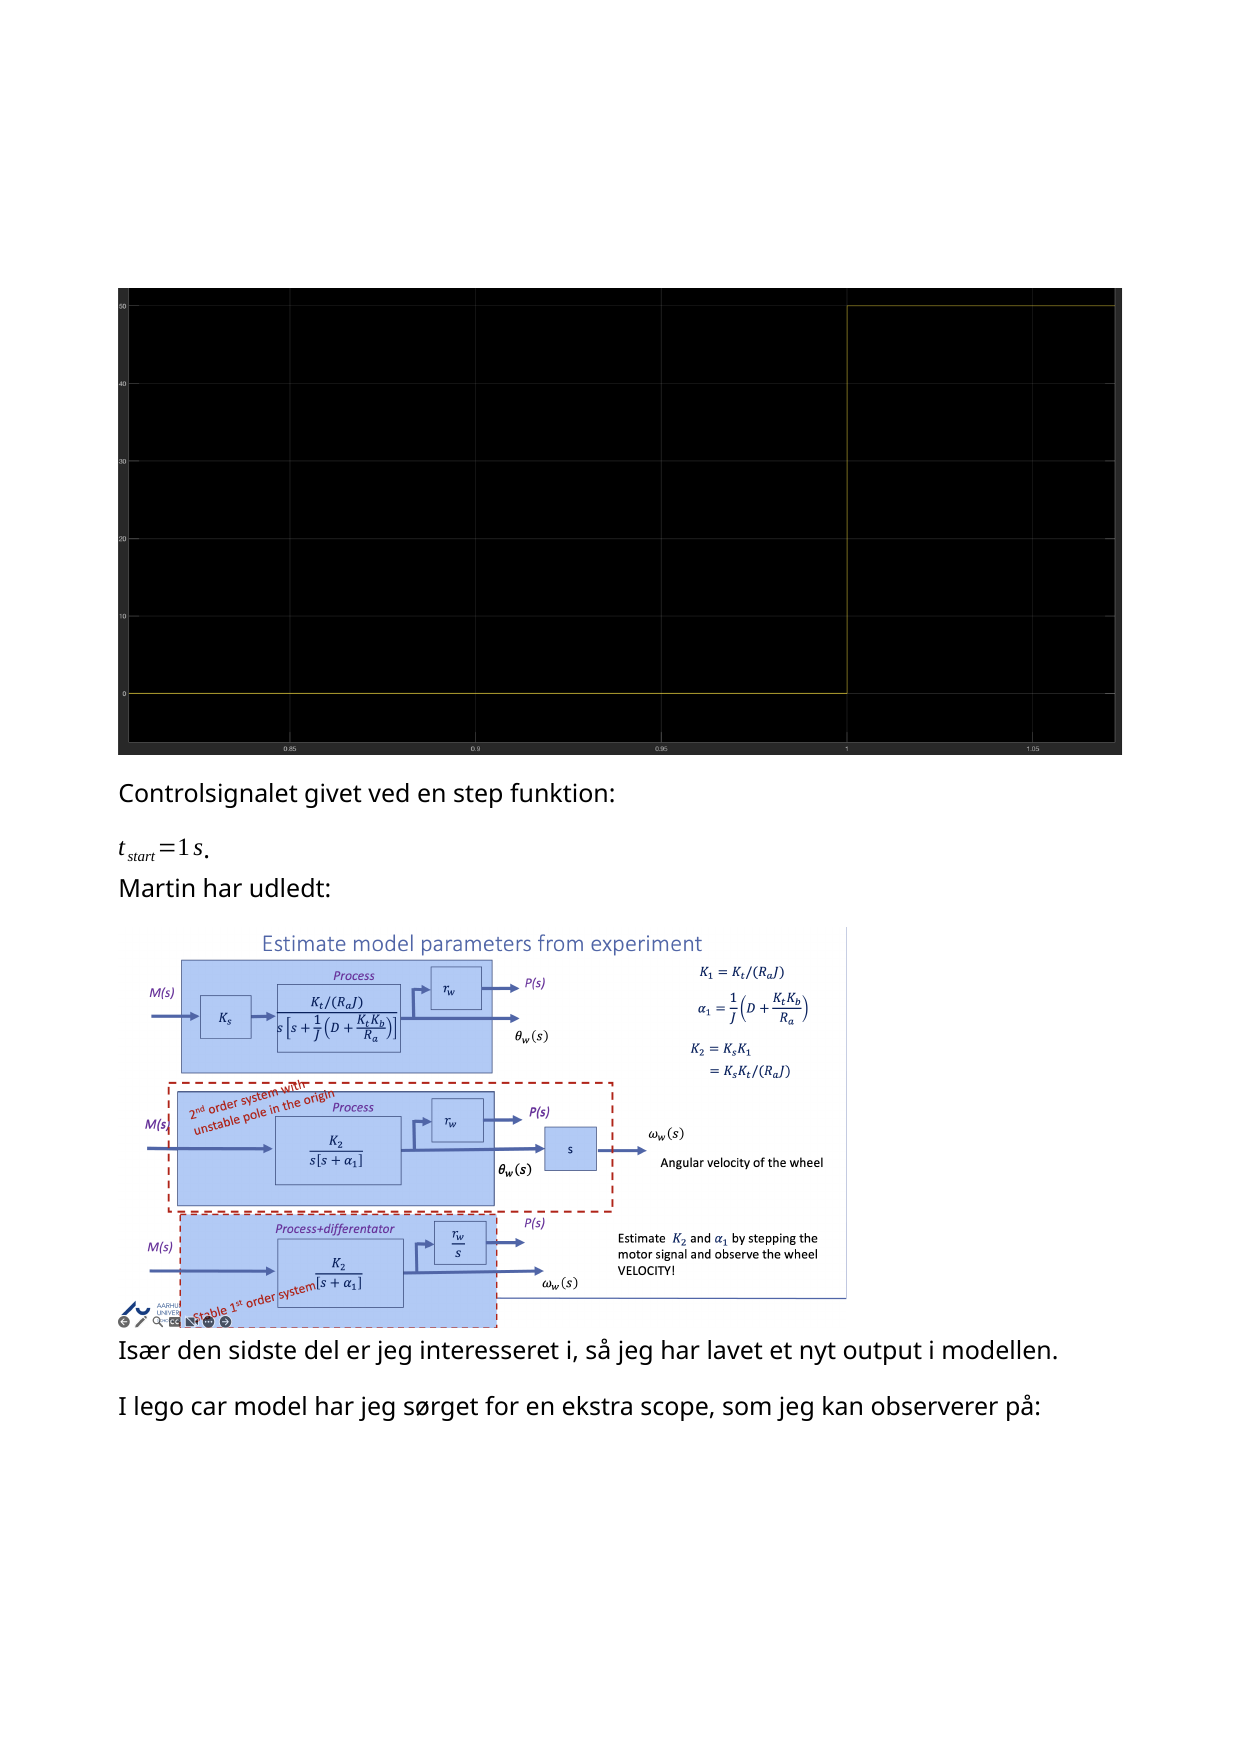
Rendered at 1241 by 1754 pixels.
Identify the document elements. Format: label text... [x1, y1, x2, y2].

text I lego car model har jeg sørget for en ekstra scope, som jeg kan observerer på: [118, 1388, 1122, 1422]
text Controlsignalet givet ved en step funktion: [118, 776, 1122, 810]
text . Martin har udledt: [118, 832, 1122, 905]
picture [118, 288, 1123, 755]
picture [118, 927, 847, 1328]
